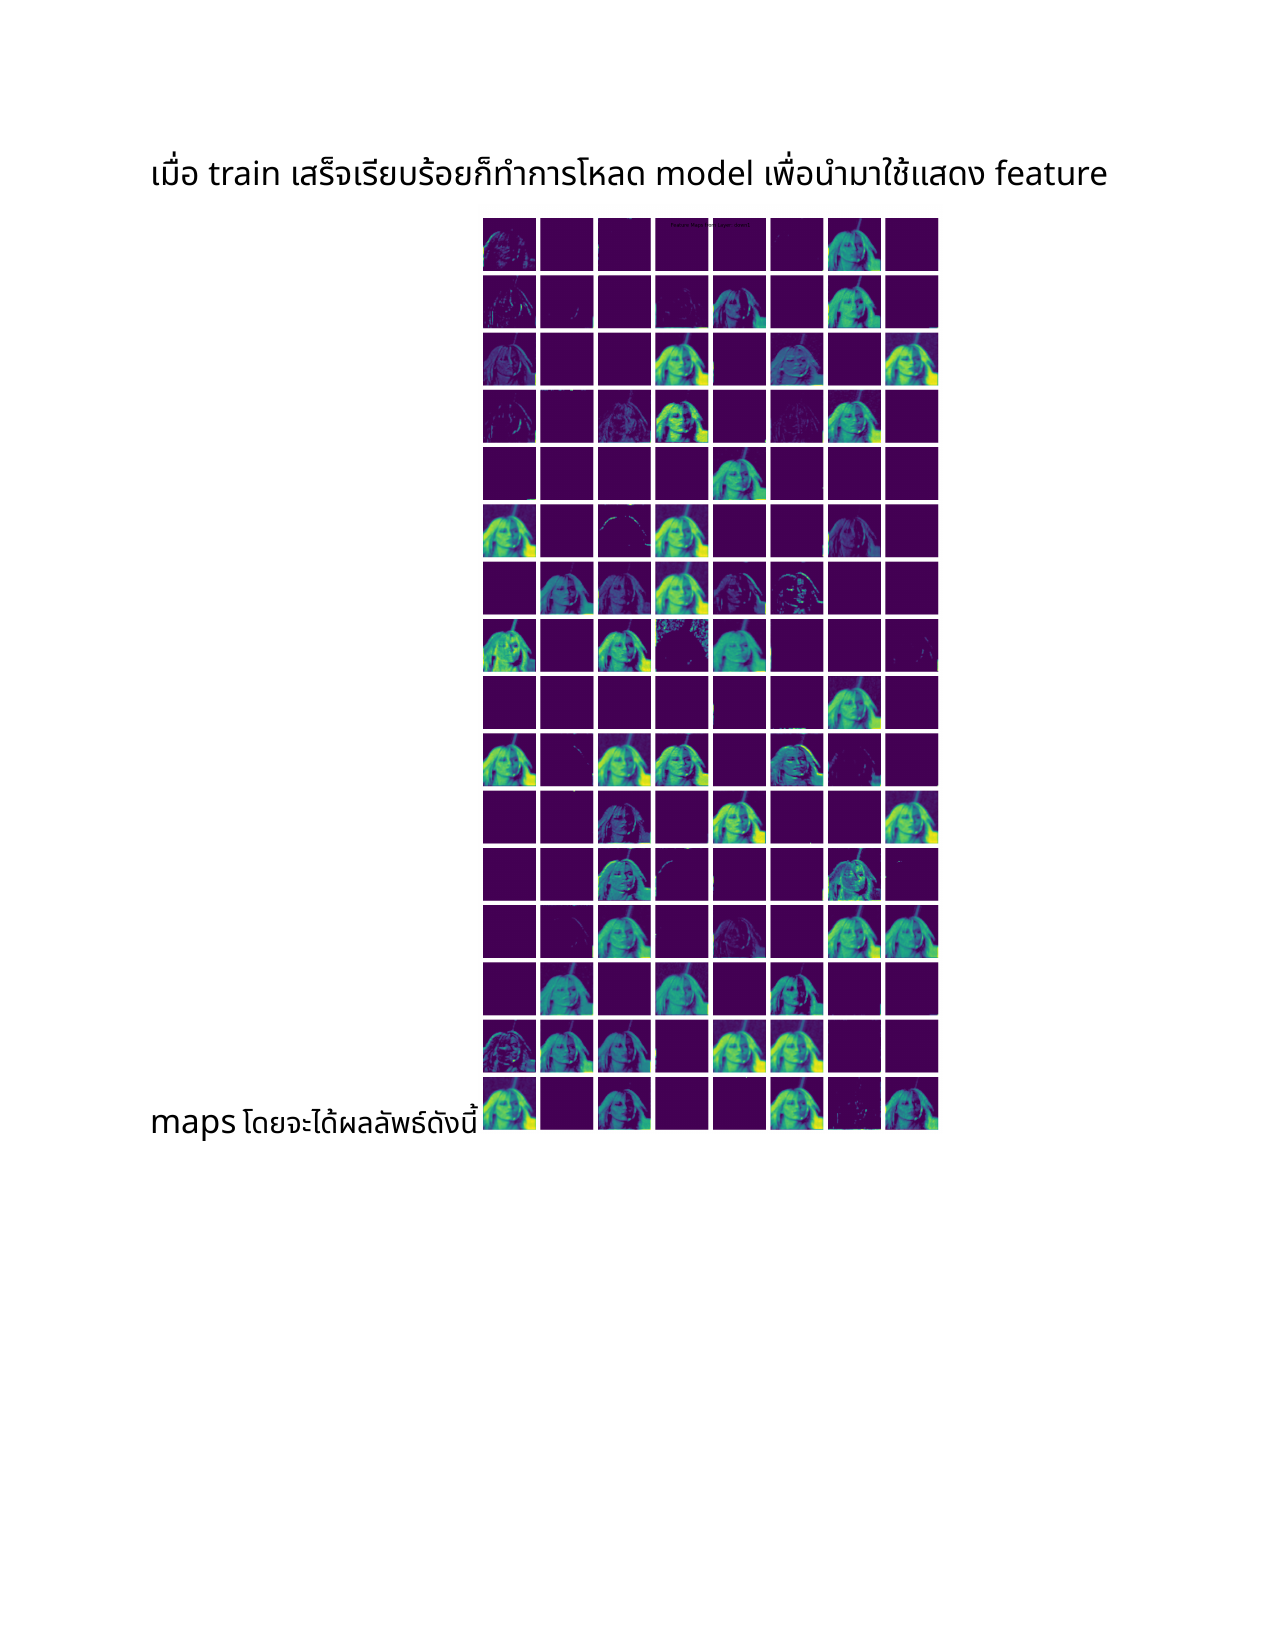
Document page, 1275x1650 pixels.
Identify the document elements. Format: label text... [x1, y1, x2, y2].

picture [478, 204, 943, 1134]
